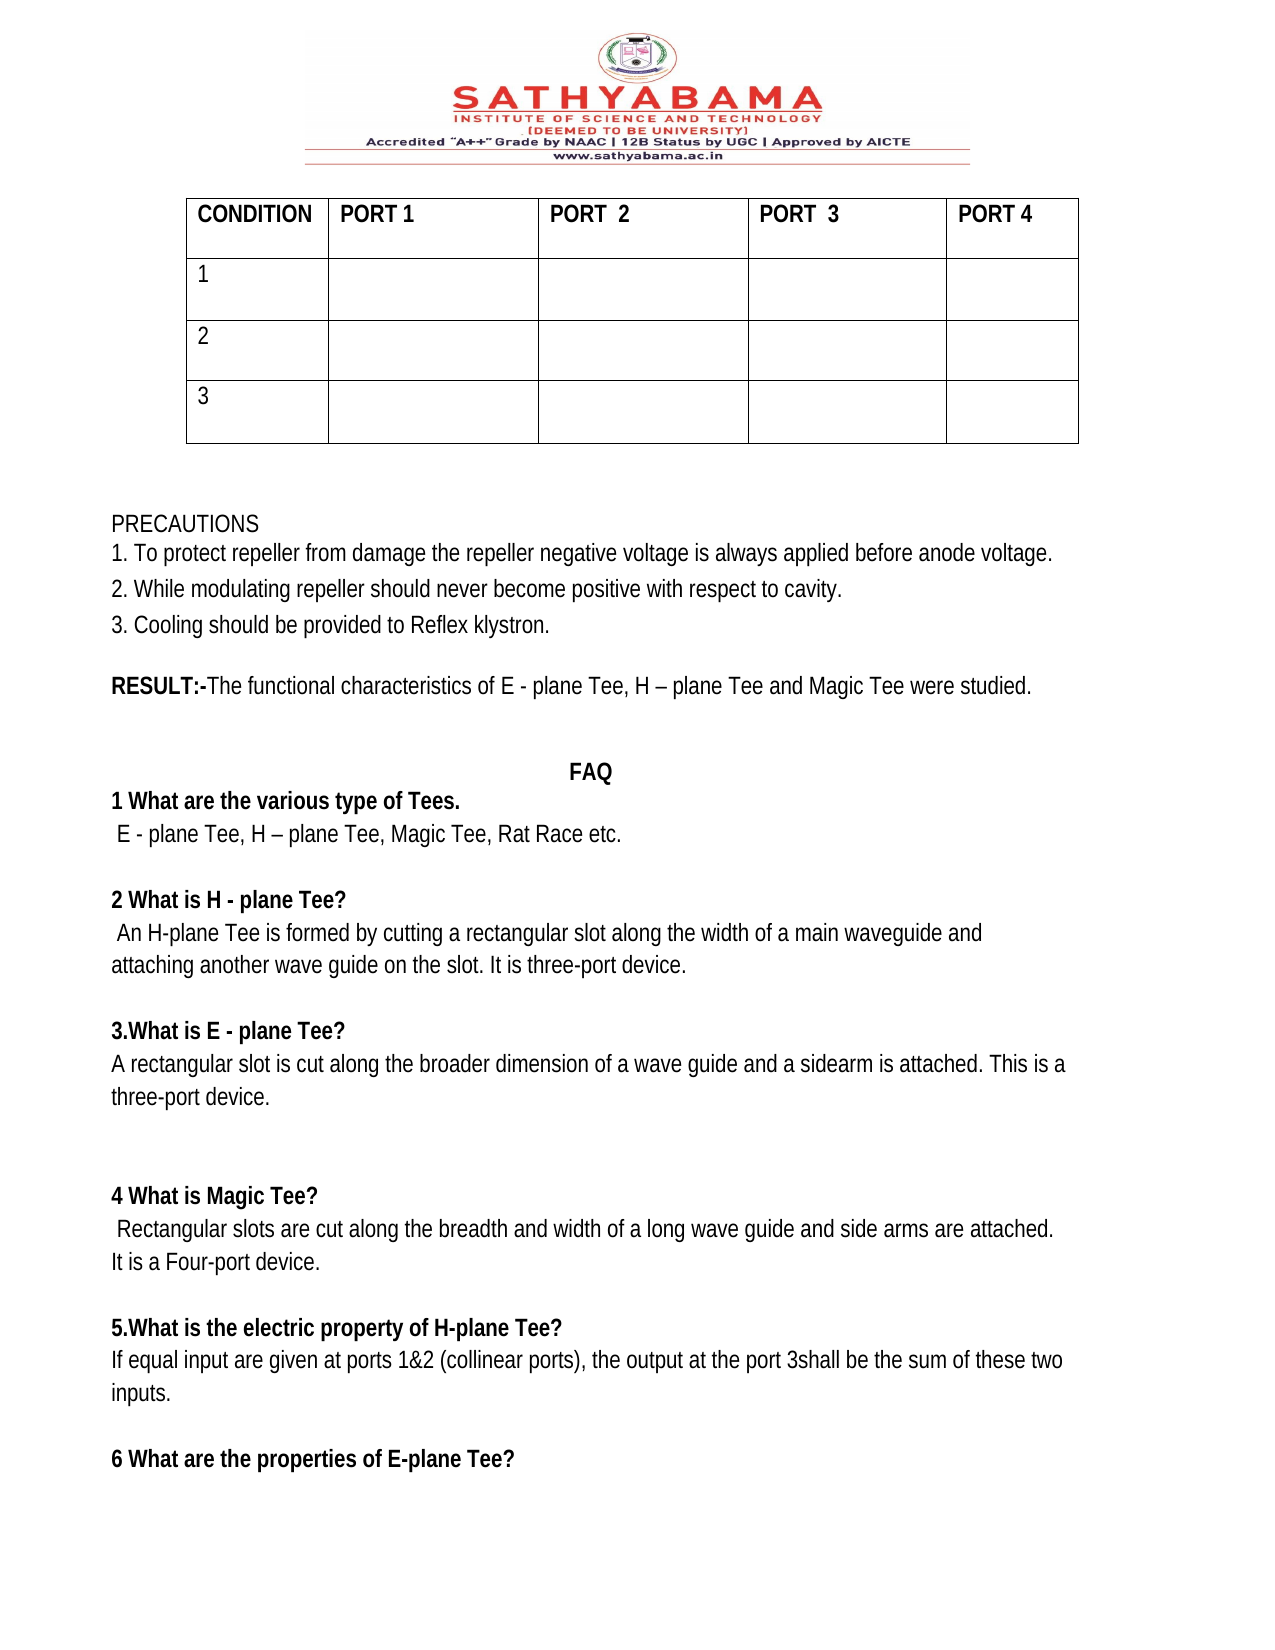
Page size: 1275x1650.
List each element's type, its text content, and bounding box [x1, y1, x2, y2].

picture [304, 30, 971, 166]
